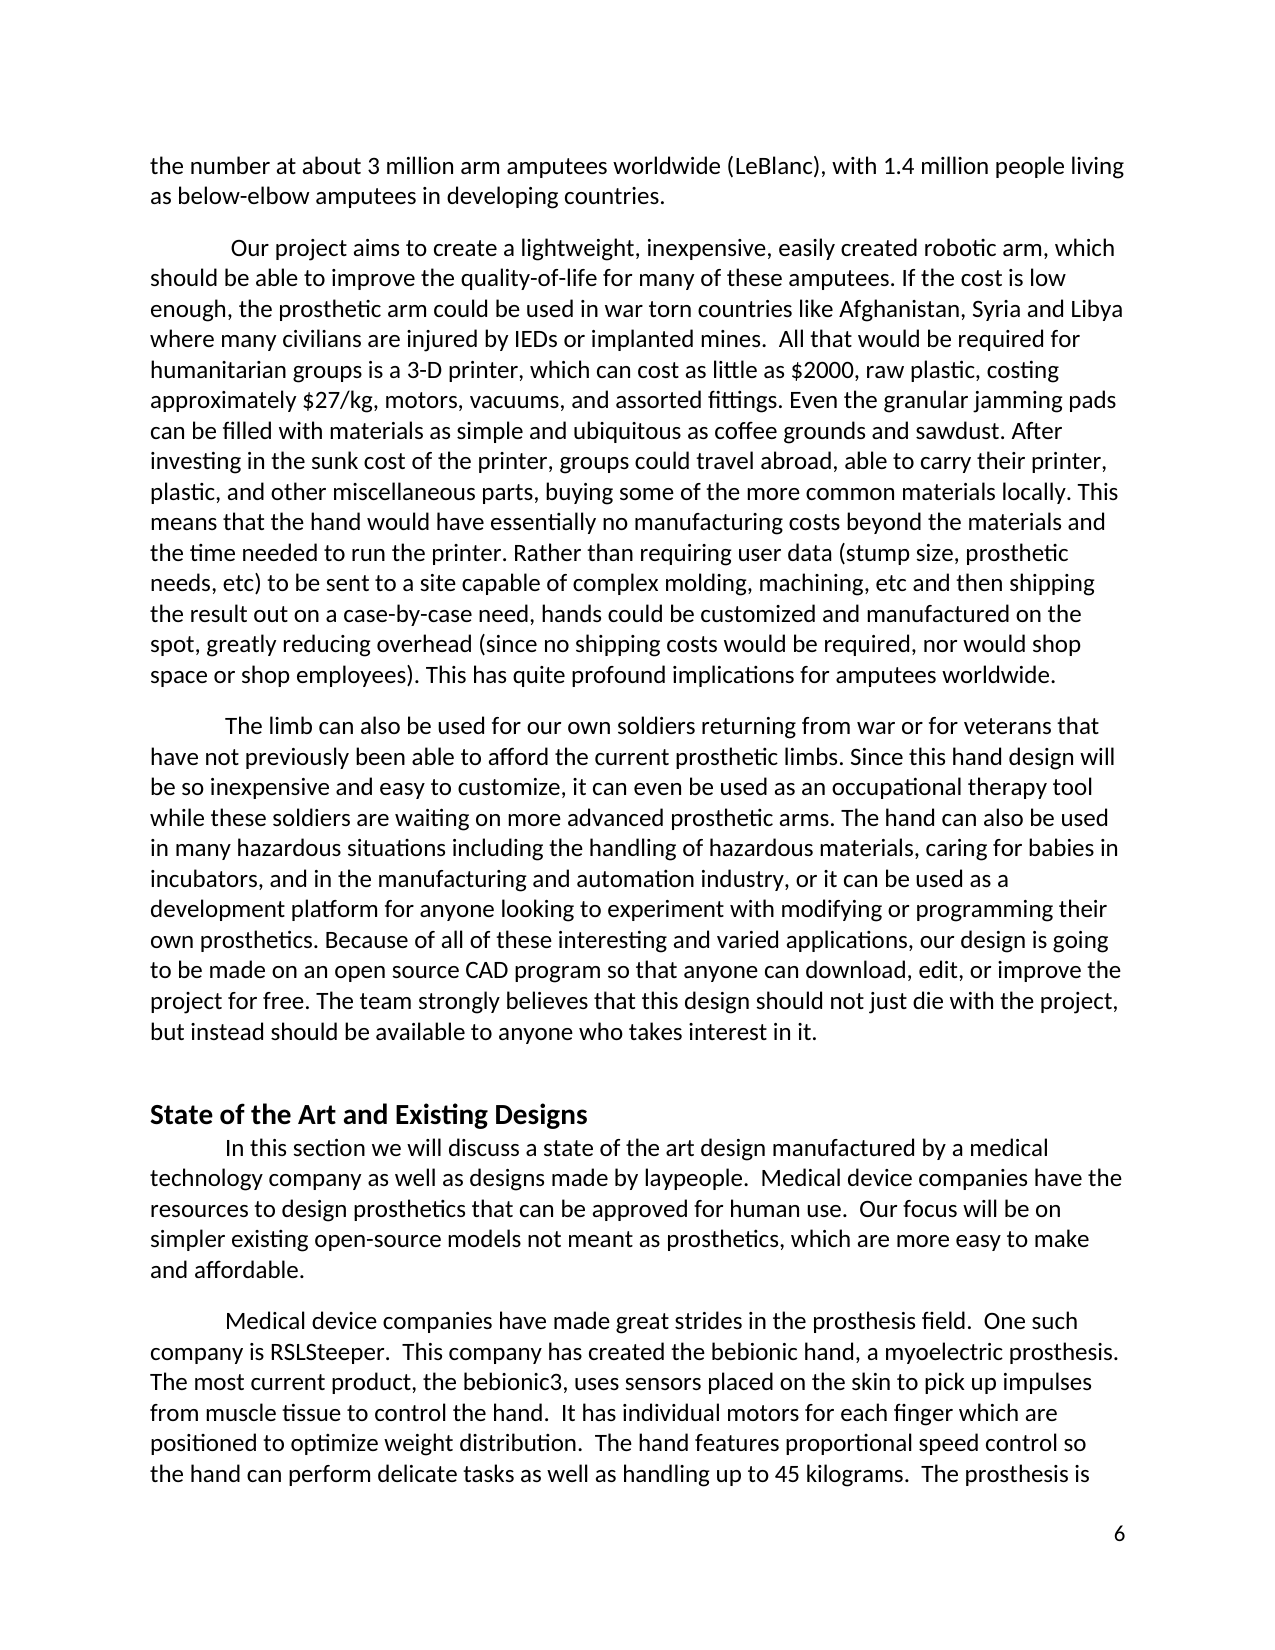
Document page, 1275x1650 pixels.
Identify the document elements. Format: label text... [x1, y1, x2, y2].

text The limb can also be used for our own soldiers returning from war or for veterans that have not previously been able to afford the current prosthetic limbs. Since this hand design will be so inexpensive and easy to customize, it can even be used as an occupational therapy tool while these soldiers are waiting on more advanced prosthetic arms. The hand can also be used in many hazardous situations including the handling of hazardous materials, caring for babies in incubators, and in the manufacturing and automation industry, or it can be used as a development platform for anyone looking to experiment with modifying or programming their own prosthetics. Because of all of these interesting and varied applications, our design is going to be made on an open source CAD program so that anyone can download, edit, or improve the project for free. The team strongly believes that this design should not just die with the project, but instead should be available to anyone who takes interest in it. [150, 711, 1125, 1046]
text Our project aims to create a lightweight, inexpensive, easily created robotic arm, which should be able to improve the quality-of-life for many of these amputees. If the cost is low enough, the prosthetic arm could be used in war torn countries like Afghanistan, Syria and Libya where many civilians are injured by IEDs or implanted mines. All that would be required for humanitarian groups is a 3-D printer, which can cost as little as $2000, raw plastic, costing approximately $27/kg, motors, vacuums, and assorted fittings. Even the granular jamming pads can be filled with materials as simple and ubiquitous as coffee grounds and sawdust. After investing in the sunk cost of the printer, groups could travel abroad, able to carry their printer, plastic, and other miscellaneous parts, buying some of the more common materials locally. This means that the hand would have essentially no manufacturing costs beyond the materials and the time needed to run the printer. Rather than requiring user data (stump size, prosthetic needs, etc) to be sent to a site capable of complex molding, machining, etc and then shipping the result out on a case-by-case need, hands could be customized and manufactured on the spot, greatly reducing overhead (since no shipping costs would be required, nor would shop space or shop employees). This has quite profound implications for amputees worldwide. [150, 232, 1125, 690]
text In this section we will discuss a state of the art design manufactured by a medical technology company as well as designs made by laypeople. Medical device companies have the resources to design prosthetics that can be approved for human use. Our focus will be on simpler existing open-source models not meant as prosthetics, which are more easy to make and affordable. [150, 1132, 1125, 1284]
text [150, 1305, 1125, 1488]
subtitle State of the Art and Existing Designs [150, 1096, 1125, 1132]
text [150, 150, 1125, 211]
